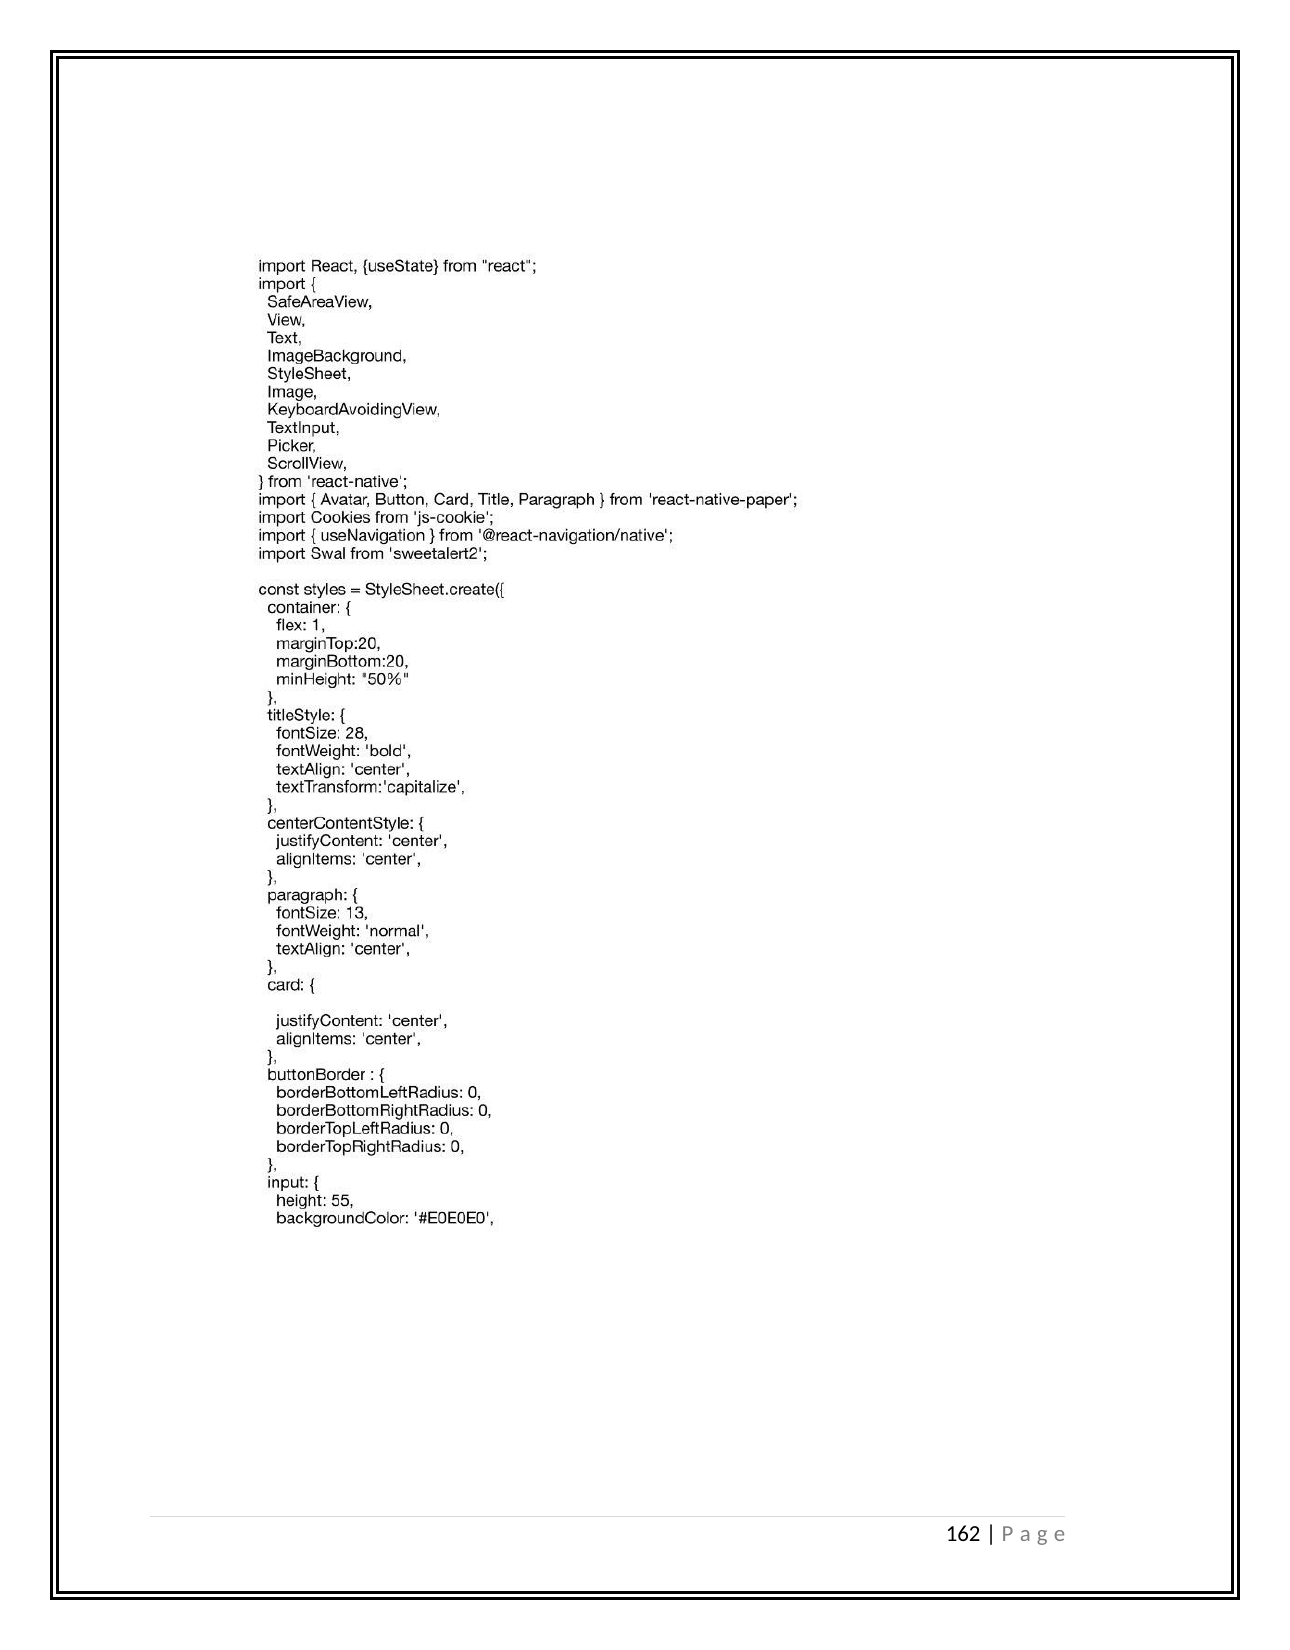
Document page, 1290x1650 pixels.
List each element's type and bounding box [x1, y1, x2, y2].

picture [150, 150, 1065, 1335]
